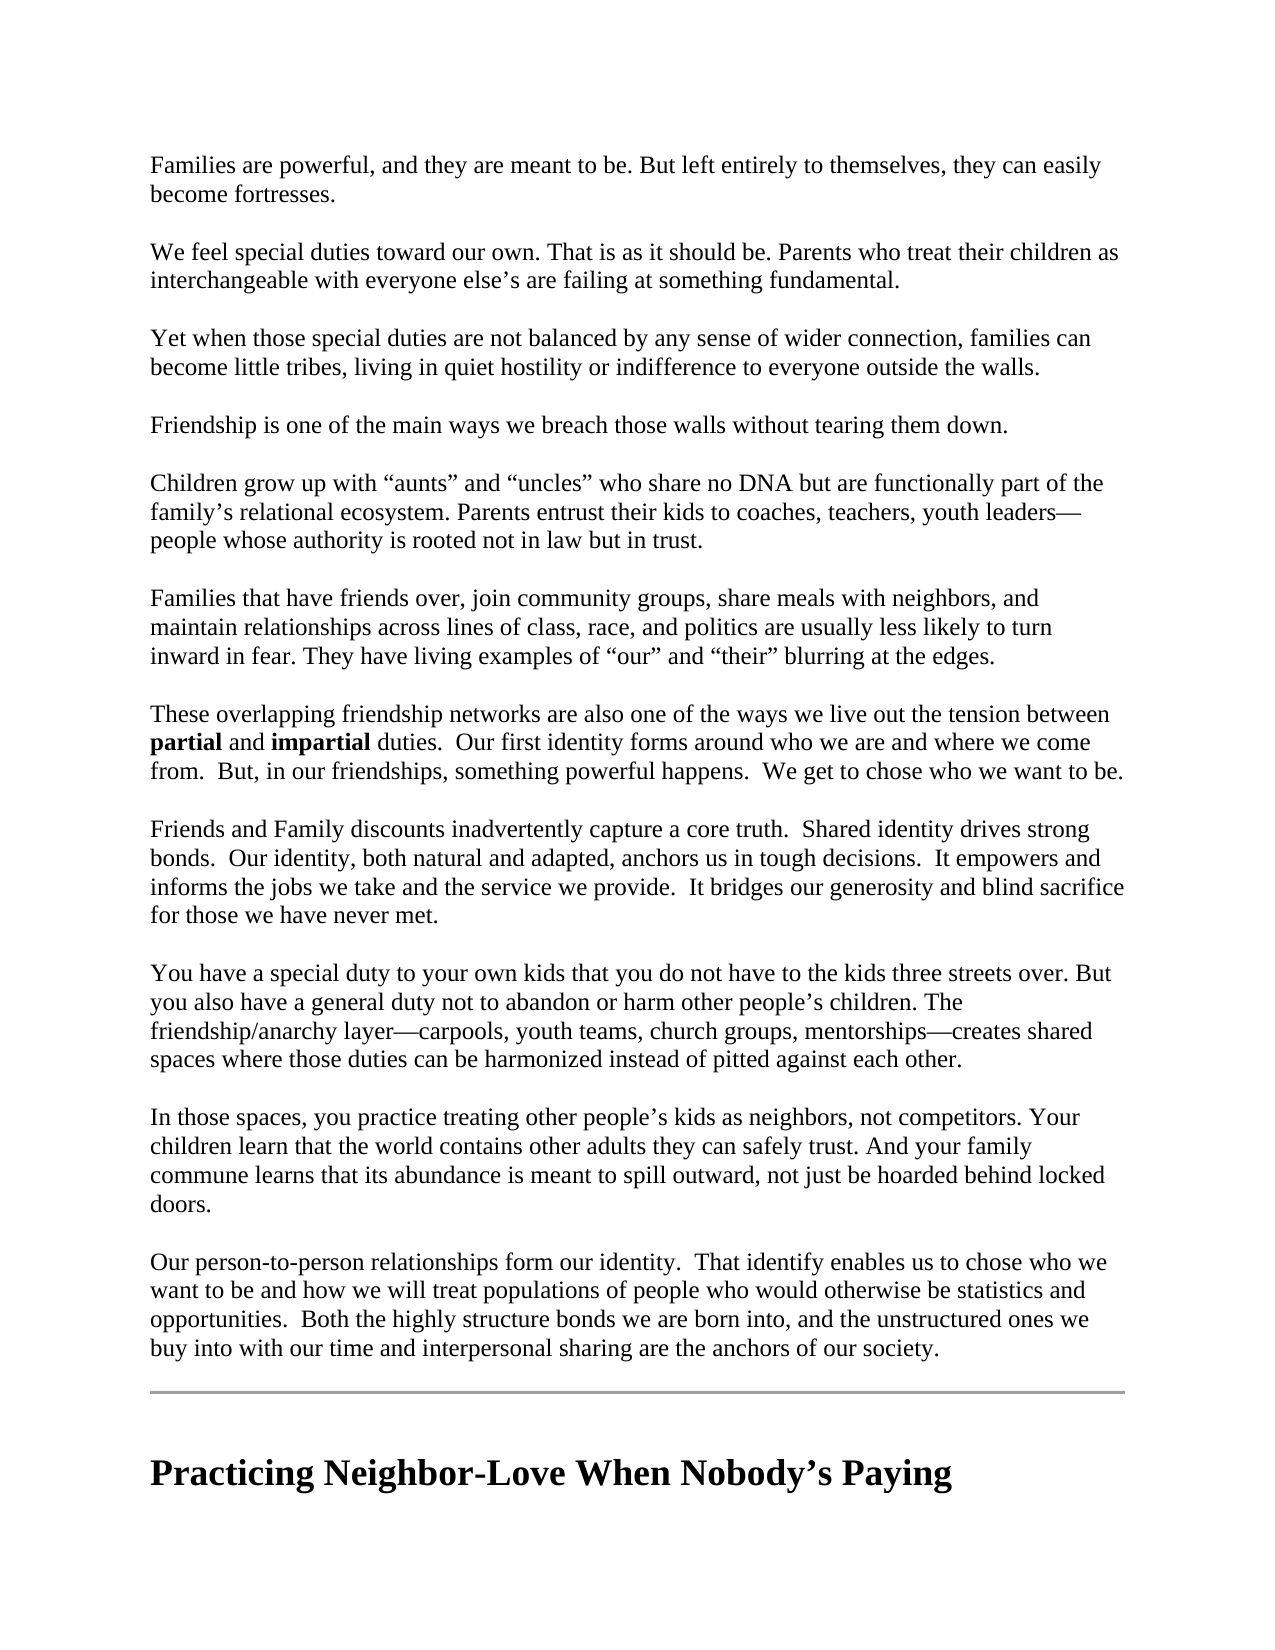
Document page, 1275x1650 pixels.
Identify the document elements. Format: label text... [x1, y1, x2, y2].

text Yet when those special duties are not balanced by any sense of wider connection, families can become little tribes, living in quiet hostility or indifference to everyone outside the walls. [150, 323, 1125, 381]
text Families are powerful, and they are meant to be. But left entirely to themselves, they can easily become fortresses. [150, 150, 1125, 207]
text Families that have friends over, join community groups, share meals with neighbors, and maintain relationships across lines of class, race, and politics are usually less likely to turn inward in fear. They have living examples of “our” and “their” blurring at the edges. [150, 583, 1125, 669]
text Friends and Family discounts inadvertently capture a core truth. Shared identity drives strong bonds. Our identity, both natural and adapted, anchors us in tough decisions. It empowers and informs the jobs we take and the service we provide. It bridges our generosity and blind sacrifice for those we have never met. [150, 814, 1125, 929]
text Our person-to-person relationships form our identity. That identify enables us to chose who we want to be and how we will treat populations of people who would otherwise be statistics and opportunities. Both the highly structure bonds we are born into, and the unstructured ones we buy into with our time and interpersonal sharing are the anchors of our society. [150, 1247, 1125, 1362]
text We feel special duties toward our own. That is as it should be. Parents who treat their children as interchangeable with everyone else’s are failing at something fundamental. [150, 237, 1125, 294]
text These overlapping friendship networks are also one of the ways we live out the tension between partial and impartial duties. Our first identity forms around who we are and where we come from. But, in our friendships, something powerful happens. We get to chose who we want to be. [150, 699, 1125, 785]
text Children grow up with “aunts” and “uncles” who share no DNA but are functionally part of the family’s relational ecosystem. Parents entrust their kids to coaches, teachers, youth leaders—people whose authority is rooted not in law but in trust. [150, 468, 1125, 554]
text In those spaces, you practice treating other people’s kids as neighbors, not competitors. Your children learn that the world contains other adults they can safely trust. And your family commune learns that its abundance is meant to spill outward, not just be hoarded behind locked doors. [150, 1102, 1125, 1217]
text You have a special duty to your own kids that you do not have to the kids three streets over. But you also have a general duty not to abandon or harm other people’s children. The friendship/anarchy layer—carpools, youth teams, church groups, mentorships—creates shared spaces where those duties can be harmonized instead of pitted against each other. [150, 958, 1125, 1073]
text Friendship is one of the main ways we breach those walls without tearing them down. [150, 410, 1125, 439]
text Practicing Neighbor-Love When Nobody’s Paying [150, 1451, 1125, 1494]
